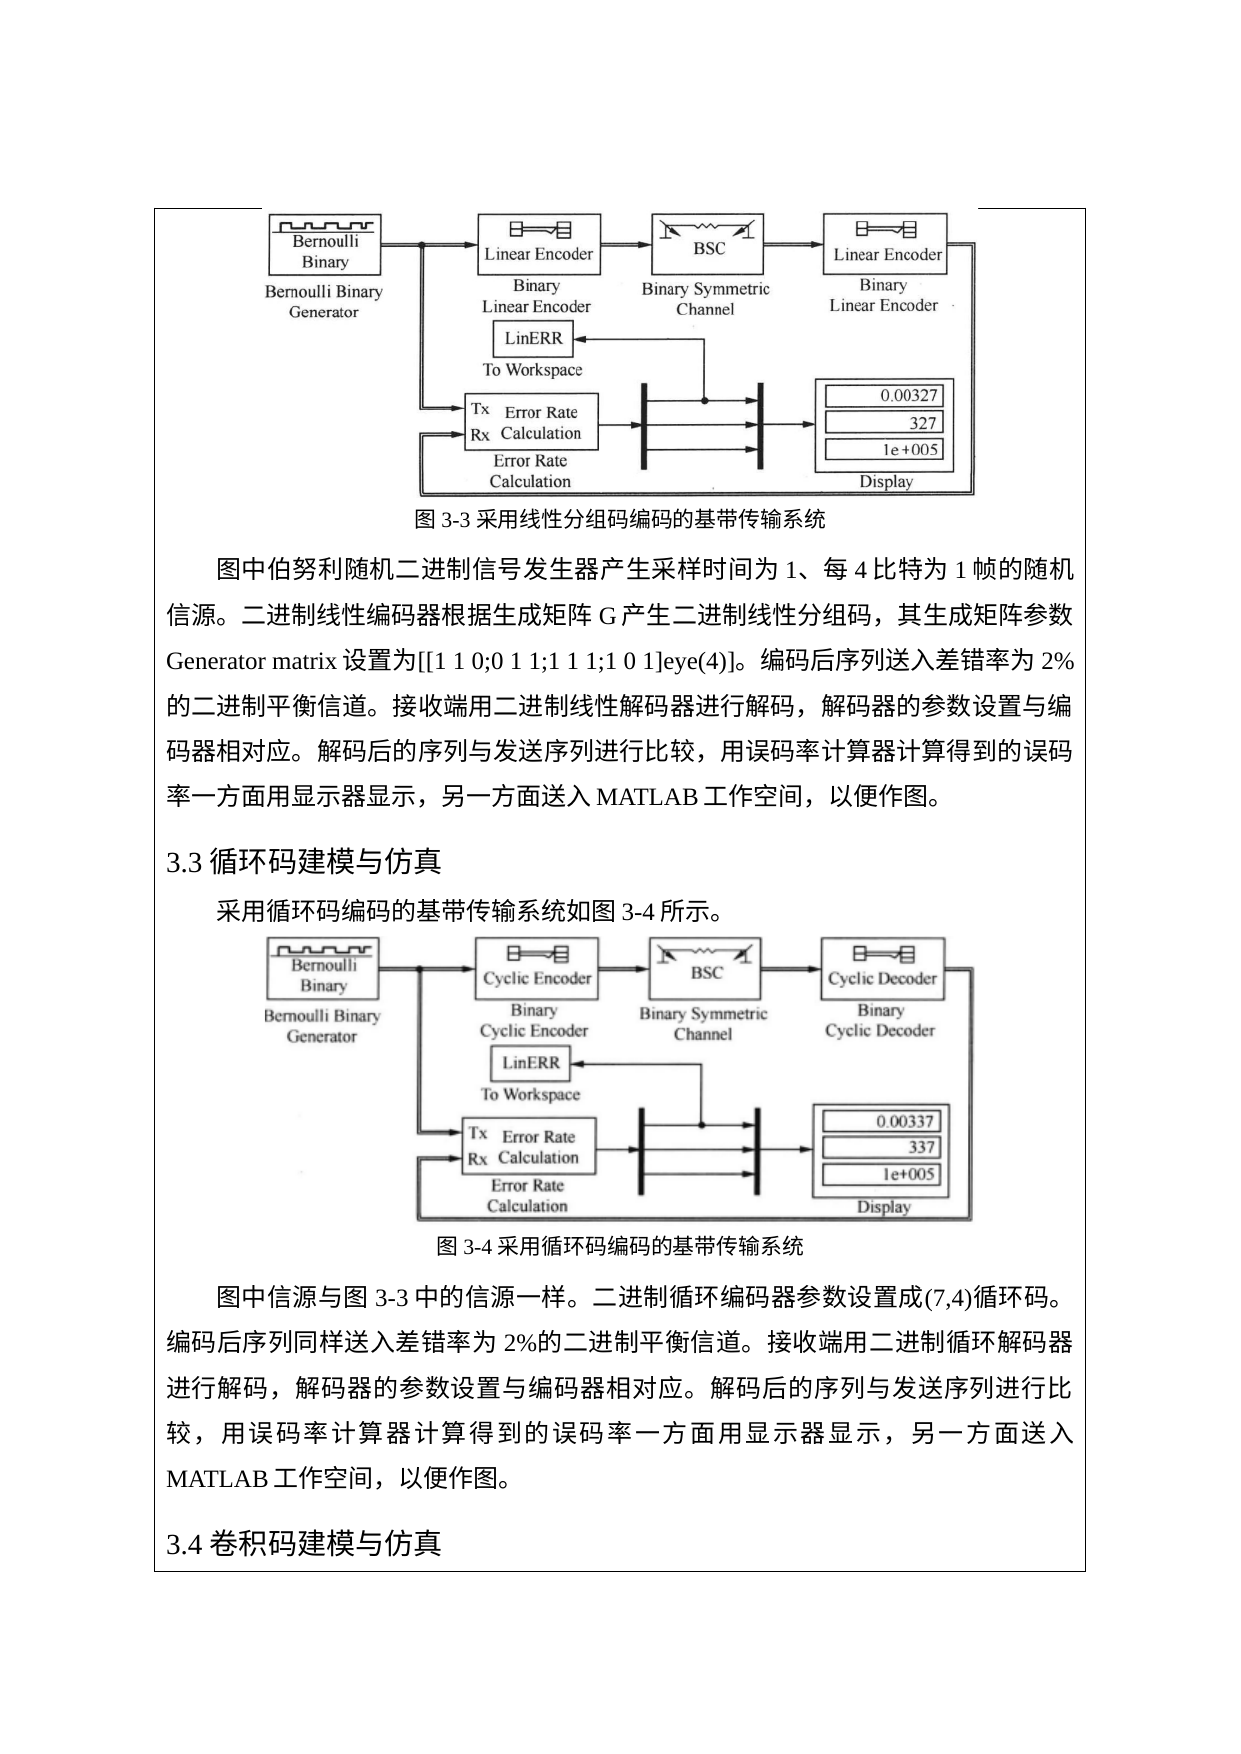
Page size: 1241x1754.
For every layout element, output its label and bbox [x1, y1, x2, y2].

picture [264, 936, 976, 1226]
picture [262, 208, 979, 498]
table_cell [155, 209, 1085, 1571]
